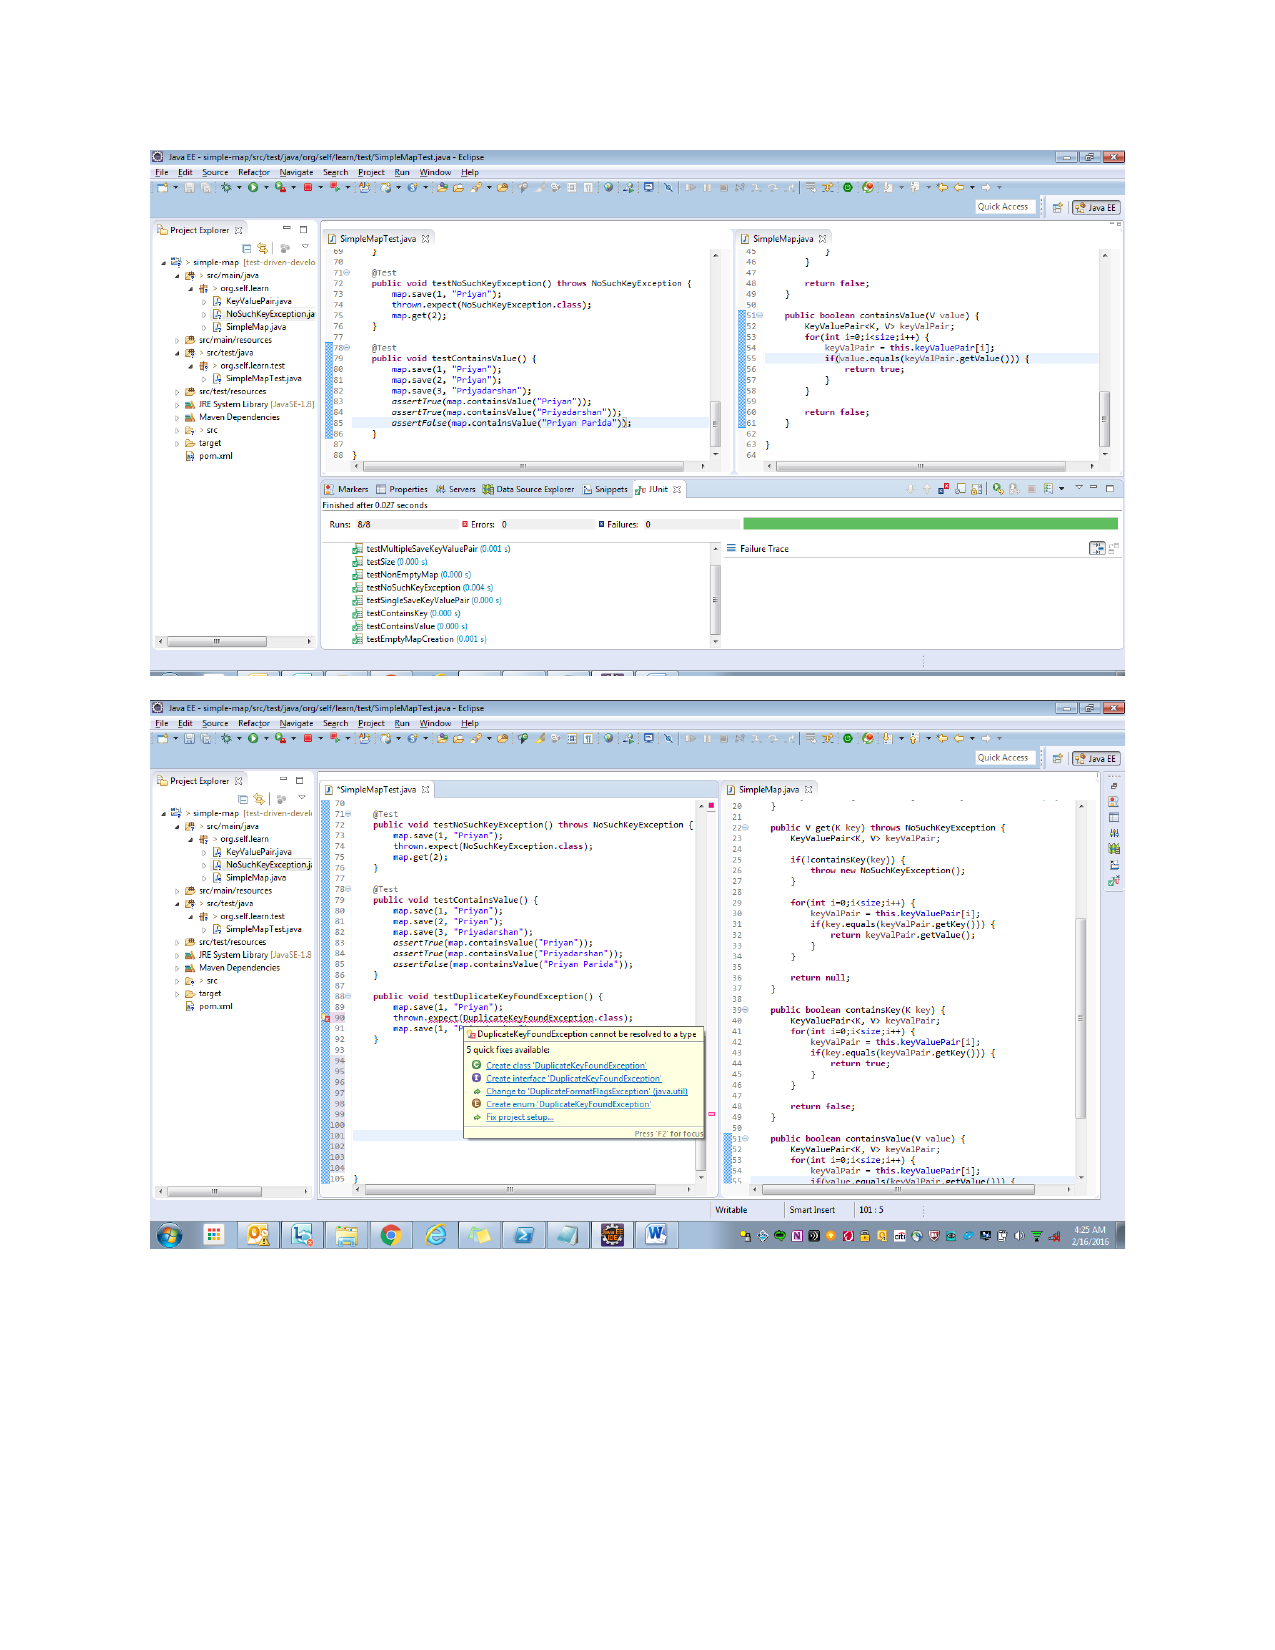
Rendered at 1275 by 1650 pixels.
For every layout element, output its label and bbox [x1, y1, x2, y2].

picture [150, 700, 1125, 1249]
picture [150, 150, 1125, 676]
